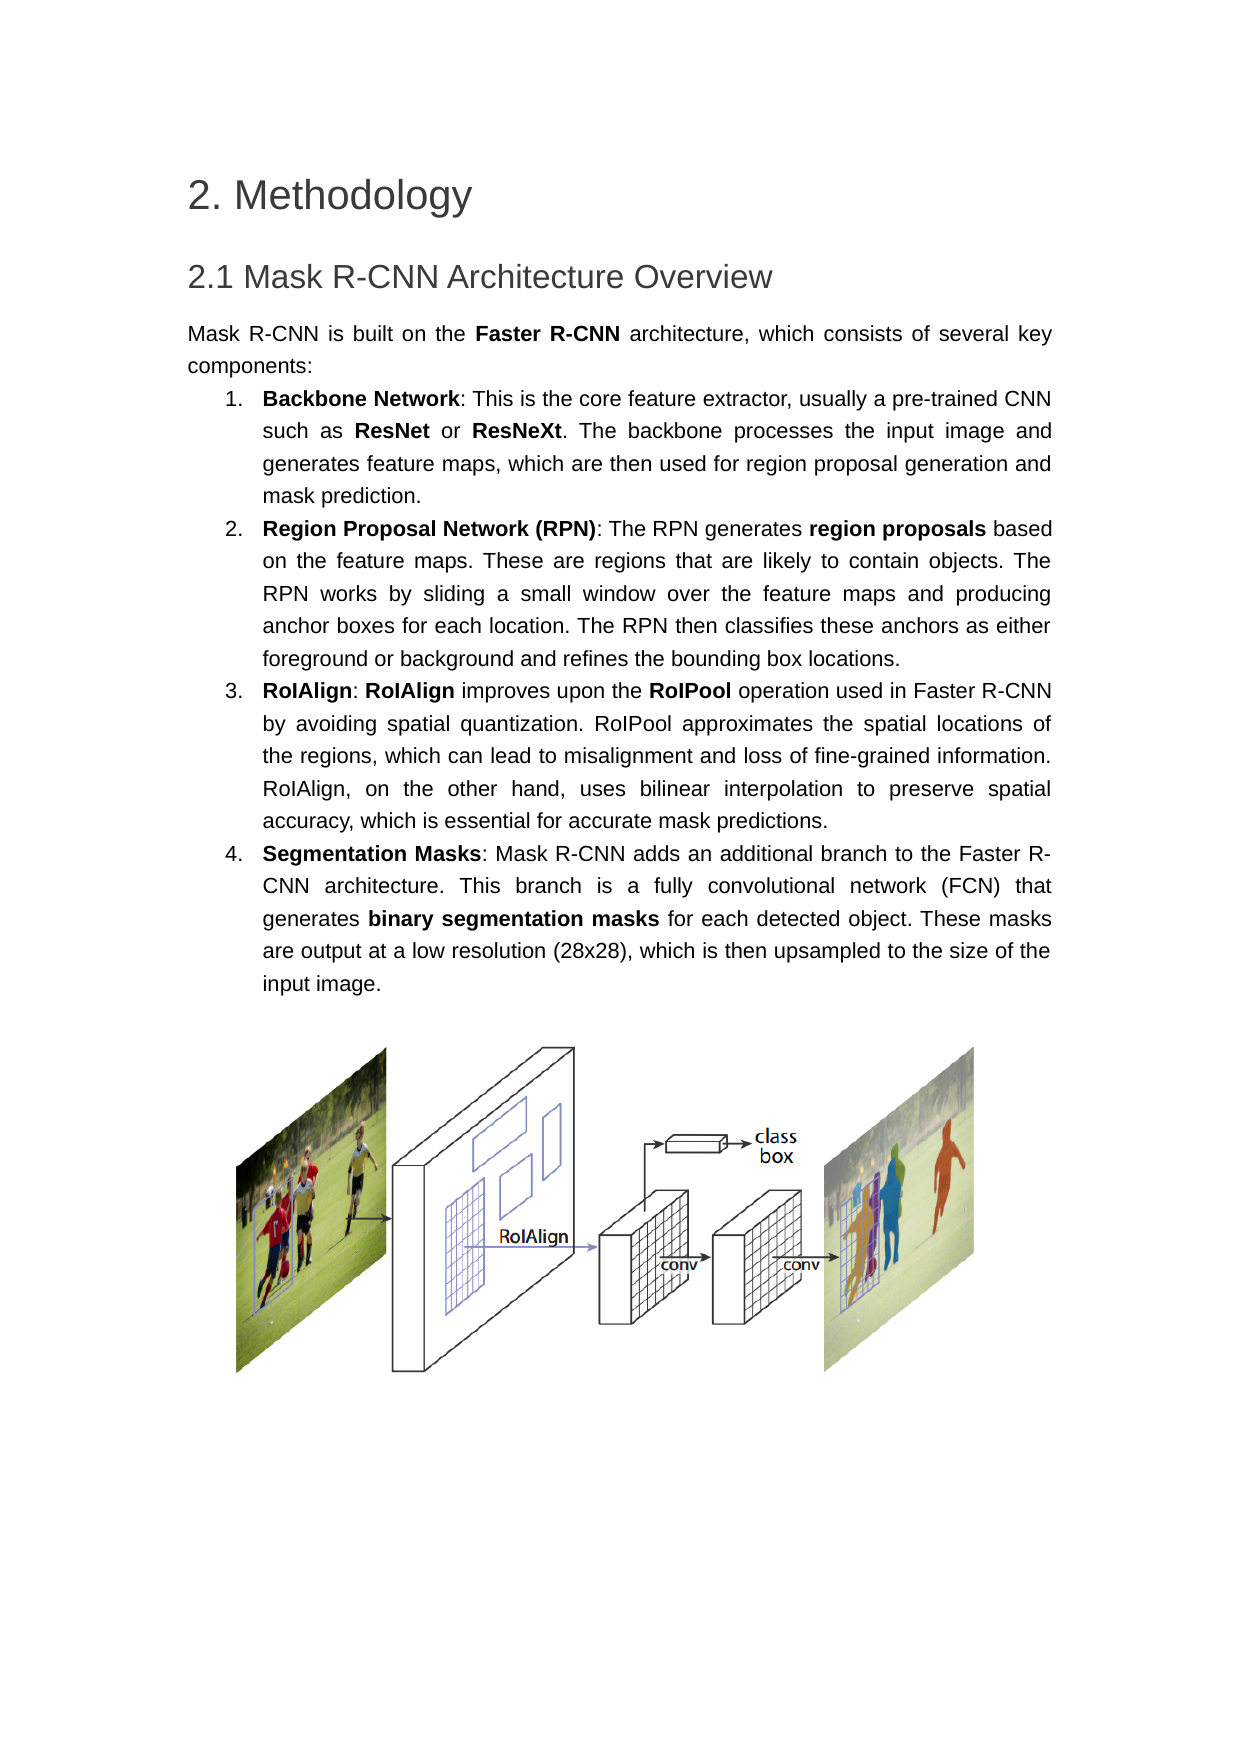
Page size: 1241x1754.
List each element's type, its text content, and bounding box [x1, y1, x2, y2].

subtitle 2. Methodology [187, 162, 1053, 227]
picture [187, 999, 1053, 1396]
list RoIAlign: RoIAlign improves upon the RoIPool operation used in Faster R-CNN by avoiding spatial quantization. RoIPool approximates the spatial locations of the regions, which can lead to misalignment and loss of fine-grained information. RoIAlign, on the other hand, uses bilinear interpolation to preserve spatial accuracy, which is essential for accurate mask predictions. [225, 674, 1053, 837]
list Region Proposal Network (RPN): The RPN generates region proposals based on the feature maps. These are regions that are likely to contain objects. The RPN works by sliding a small window over the feature maps and producing anchor boxes for each location. The RPN then classifies these anchors as either foreground or background and refines the bounding box locations. [225, 512, 1053, 674]
list Backbone Network: This is the core feature extractor, usually a pre-trained CNN such as ResNet or ResNeXt. The backbone processes the input image and generates feature maps, which are then used for region proposal generation and mask prediction. [225, 382, 1053, 512]
list Segmentation Masks: Mask R-CNN adds an additional branch to the Faster R-CNN architecture. This branch is a fully convolutional network (FCN) that generates binary segmentation masks for each detected object. These masks are output at a low resolution (28x28), which is then upsampled to the size of the input image. [225, 837, 1053, 999]
text Mask R-CNN is built on the Faster R-CNN architecture, which consists of several key components: [187, 317, 1053, 382]
subtitle 2.1 Mask R-CNN Architecture Overview [187, 244, 1053, 309]
